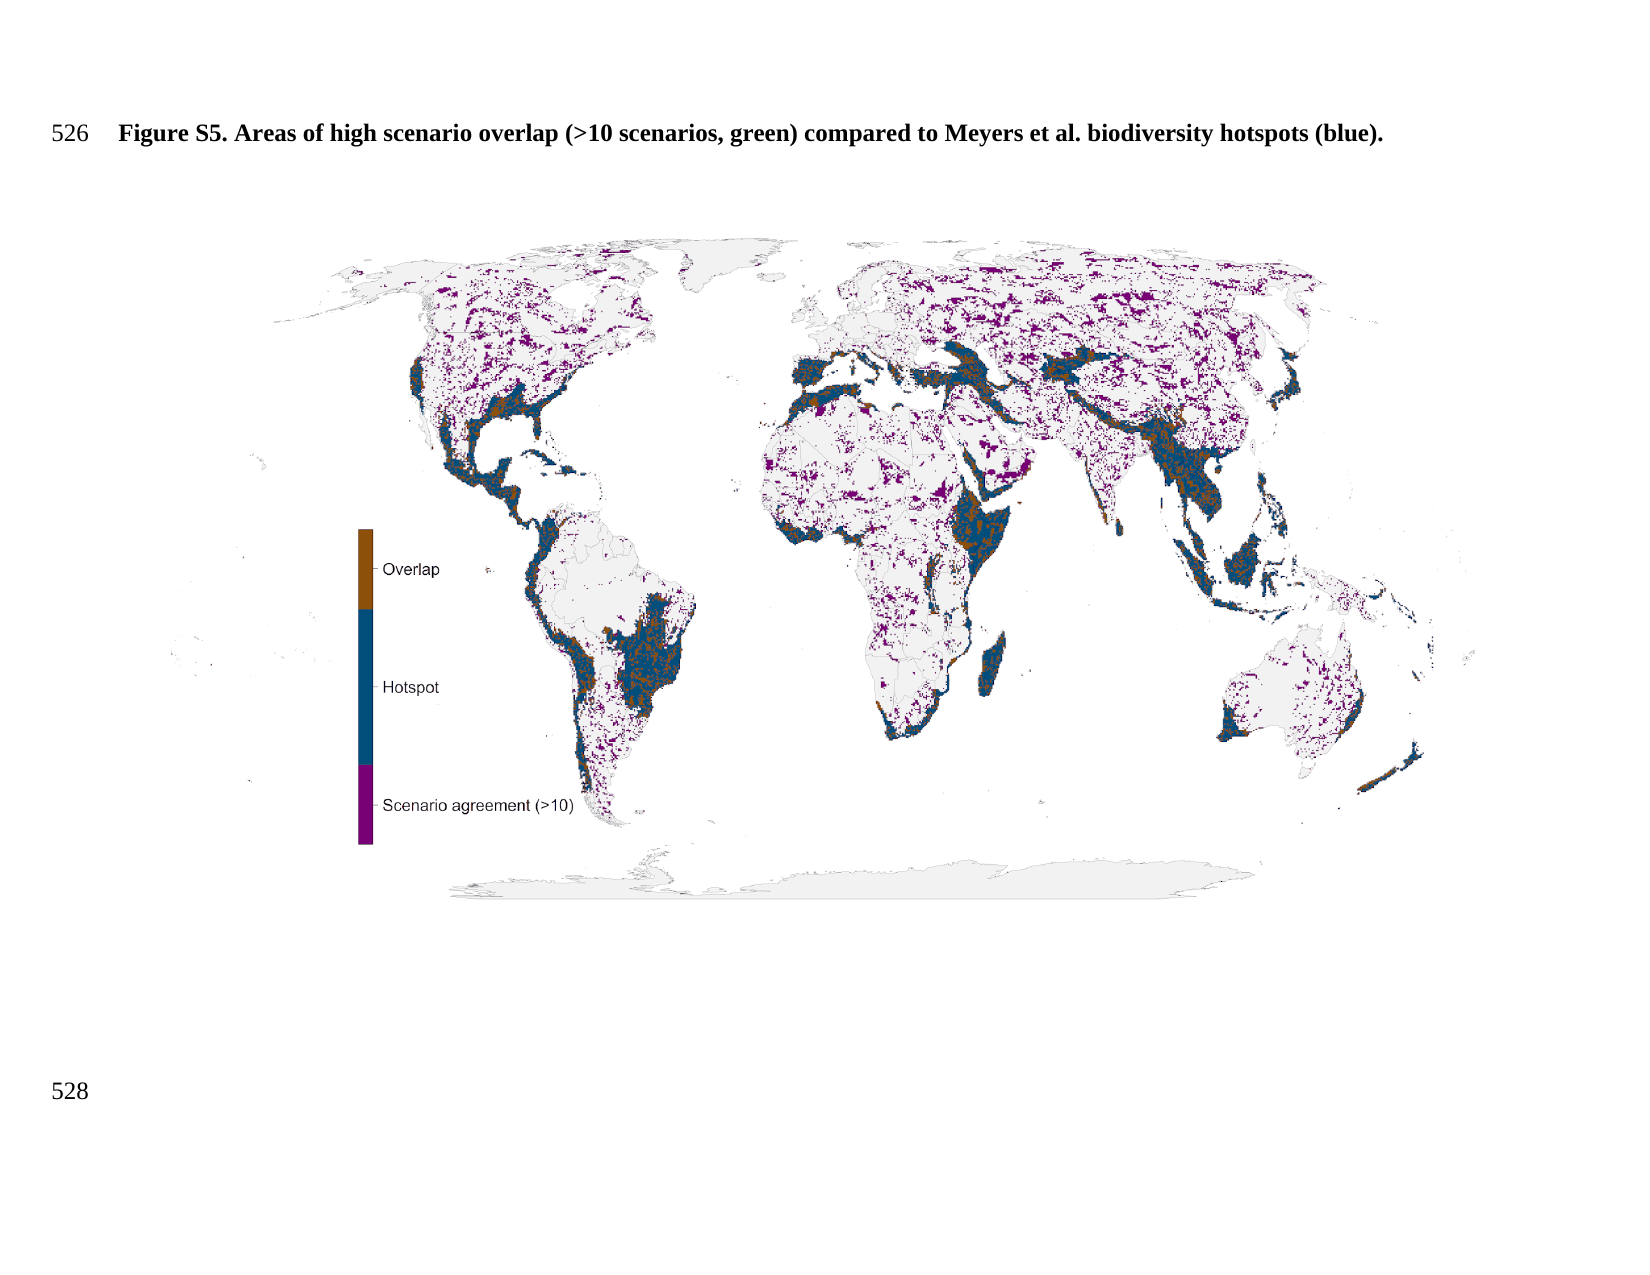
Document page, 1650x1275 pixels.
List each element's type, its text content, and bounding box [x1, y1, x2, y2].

picture [118, 175, 1532, 962]
text Figure S5. Areas of high scenario overlap (>10 scenarios, green) compared to Meyers et al. biodiversity hotspots (blue). [118, 118, 1532, 147]
